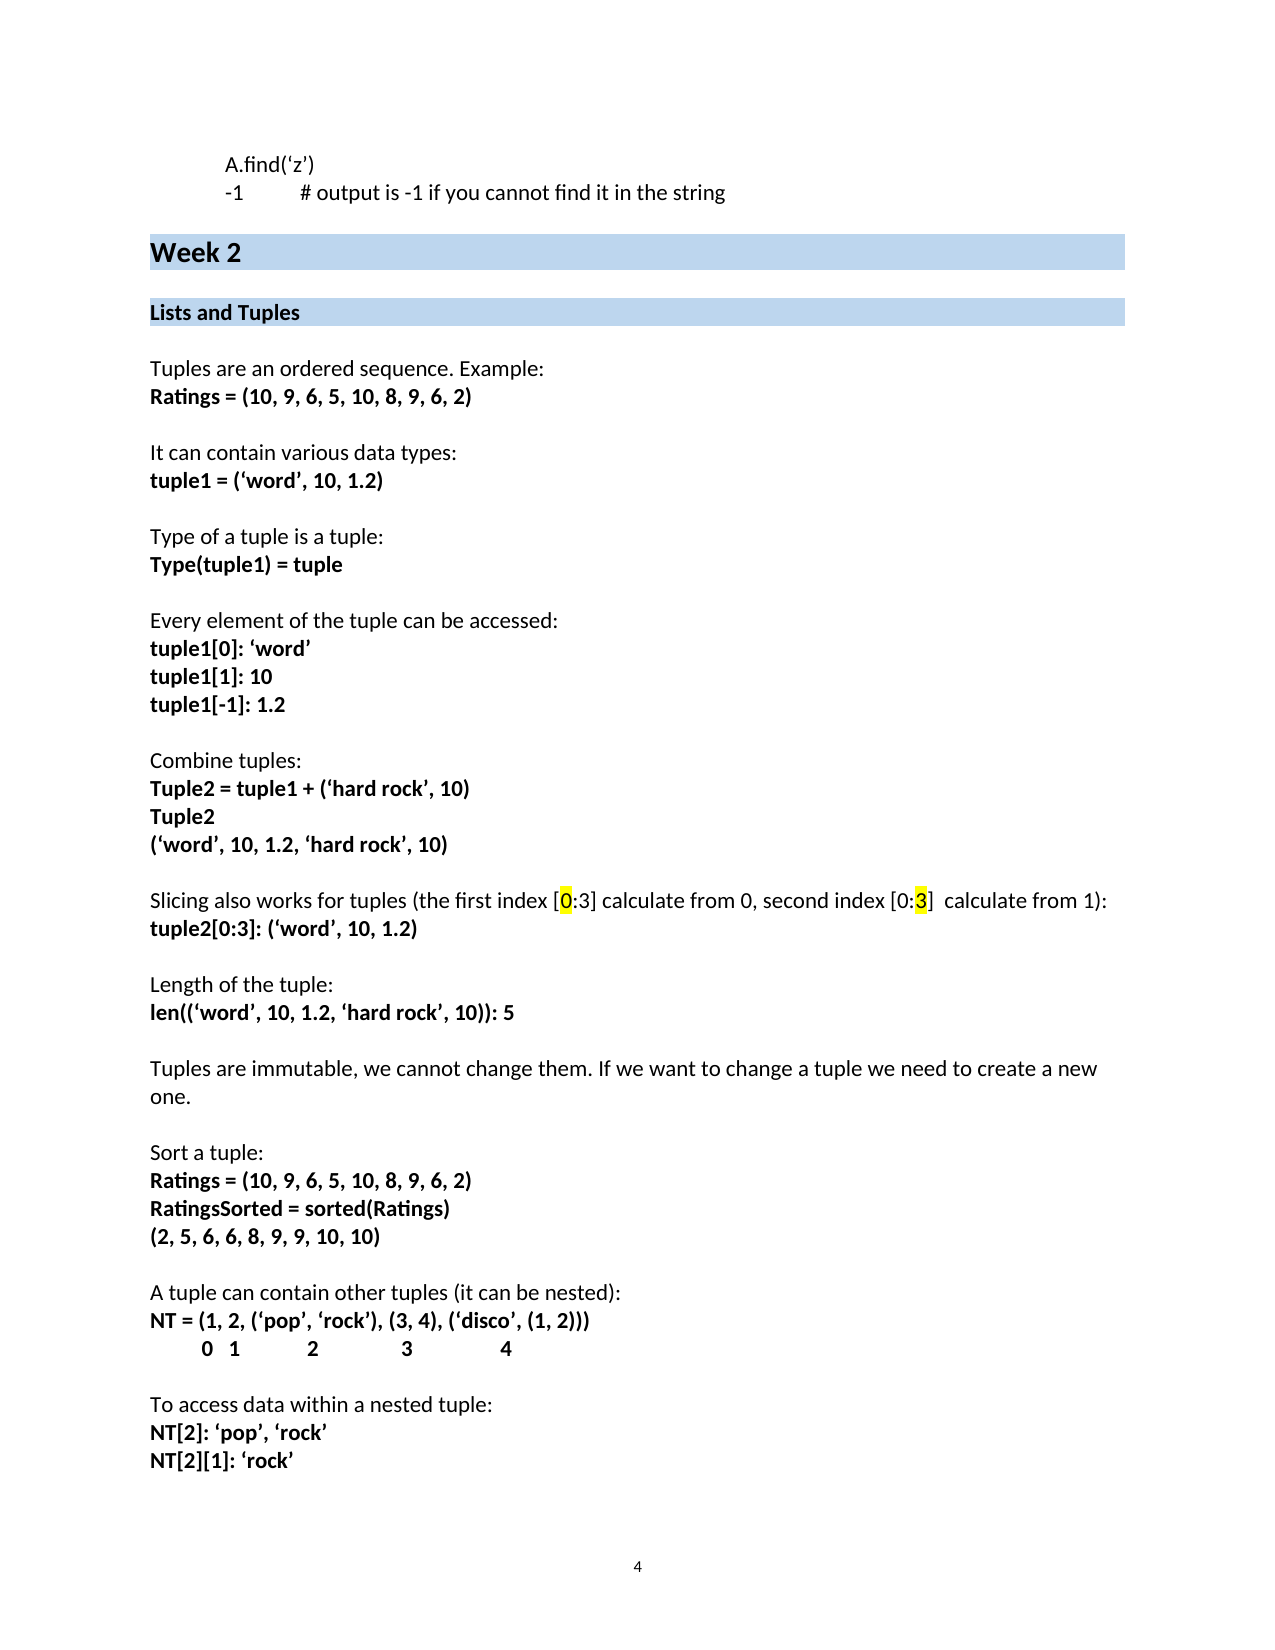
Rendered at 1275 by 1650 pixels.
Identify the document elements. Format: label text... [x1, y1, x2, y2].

text NT[2][1]: ‘rock’ [150, 1447, 1125, 1474]
text Week 2 [150, 234, 1125, 270]
text Length of the tuple: [150, 970, 1125, 998]
text Every element of the tuple can be accessed: [150, 606, 1125, 634]
text tuple2[0:3]: (‘word’, 10, 1.2) [150, 914, 1125, 942]
text Sort a tuple: [150, 1138, 1125, 1166]
text Lists and Tuples [150, 298, 1125, 326]
text To access data within a nested tuple: [150, 1391, 1125, 1418]
text tuple1 = (‘word’, 10, 1.2) [150, 466, 1125, 494]
text Ratings = (10, 9, 6, 5, 10, 8, 9, 6, 2) [150, 1166, 1125, 1194]
text 0 1 2 3 4 [150, 1334, 1125, 1362]
text Type(tuple1) = tuple [150, 550, 1125, 578]
text Slicing also works for tuples (the first index [0:3] calculate from 0, second index [0:3] calculate from 1): [150, 886, 560, 914]
text RatingsSorted = sorted(Ratings) [150, 1194, 1125, 1222]
text Combine tuples: [150, 746, 1125, 774]
text Type of a tuple is a tuple: [150, 522, 1125, 550]
text NT[2]: ‘pop’, ‘rock’ [150, 1418, 1125, 1447]
list -1 # output is -1 if you cannot find it in the string [225, 178, 1125, 206]
text tuple1[1]: 10 [150, 662, 1125, 690]
text (‘word’, 10, 1.2, ‘hard rock’, 10) [150, 830, 1125, 858]
text Ratings = (10, 9, 6, 5, 10, 8, 9, 6, 2) [150, 382, 1125, 410]
text Tuple2 [150, 802, 1125, 830]
text tuple1[-1]: 1.2 [150, 690, 1125, 718]
text len((‘word’, 10, 1.2, ‘hard rock’, 10)): 5 [150, 998, 1125, 1026]
text Slicing also works for tuples (the first index [0:3] calculate from 0, second index [0:3] calculate from 1): [572, 886, 915, 914]
text Tuples are an ordered sequence. Example: [150, 354, 1125, 382]
text A tuple can contain other tuples (it can be nested): NT = (1, 2, (‘pop’, ‘rock’), (3, 4), (‘disco’, (1, 2))) [150, 1278, 1125, 1334]
text (2, 5, 6, 6, 8, 9, 9, 10, 10) [150, 1222, 1125, 1250]
text Tuples are immutable, we cannot change them. If we want to change a tuple we need to create a new one. [150, 1054, 1125, 1110]
text tuple1[0]: ‘word’ [150, 634, 1125, 662]
list A.find(‘z’) [225, 150, 1125, 178]
text It can contain various data types: [150, 438, 1125, 466]
text Tuple2 = tuple1 + (‘hard rock’, 10) [150, 774, 1125, 802]
